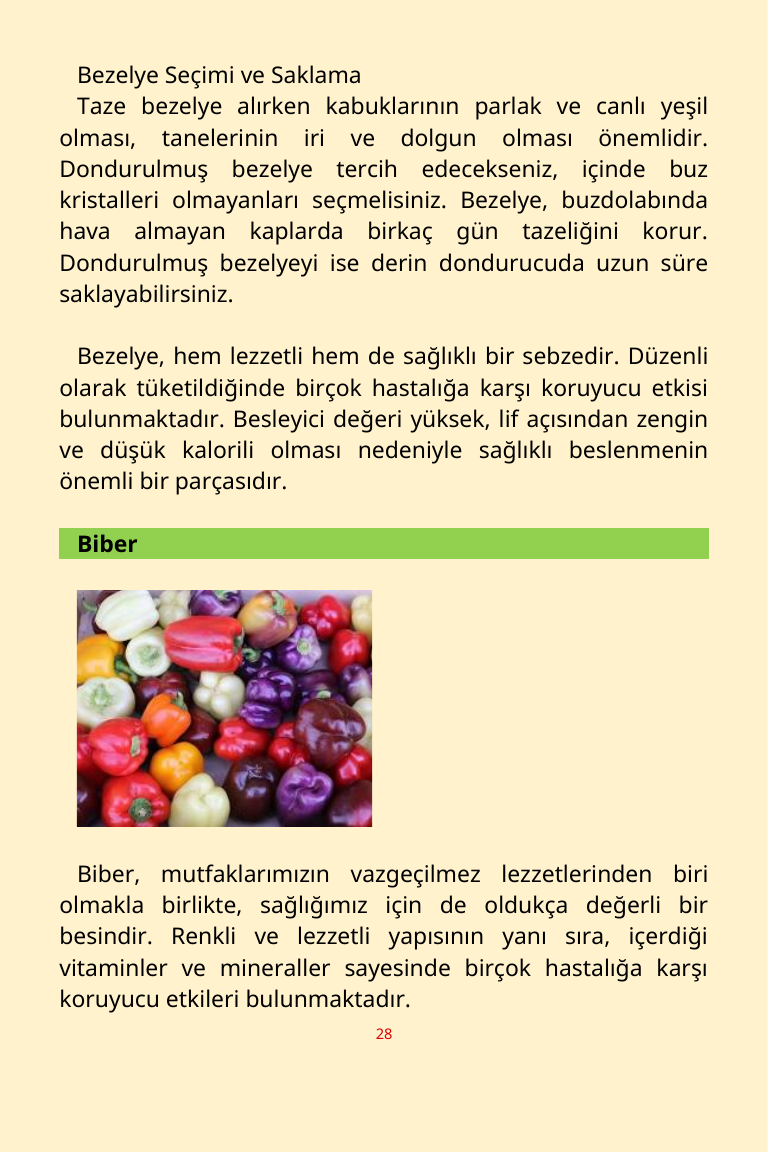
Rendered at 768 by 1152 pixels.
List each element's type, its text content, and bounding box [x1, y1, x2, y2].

picture [76, 590, 373, 827]
text Bezelye Seçimi ve Saklama [59, 59, 709, 90]
text Biber, mutfaklarımızın vazgeçilmez lezzetlerinden biri olmakla birlikte, sağlığımız için de oldukça değerli bir besindir. Renkli ve lezzetli yapısının yanı sıra, içerdiği vitaminler ve mineraller sayesinde birçok hastalığa karşı koruyucu etkileri bulunmaktadır. [59, 858, 709, 1014]
text Taze bezelye alırken kabuklarının parlak ve canlı yeşil olması, tanelerinin iri ve dolgun olması önemlidir. Dondurulmuş bezelye tercih edecekseniz, içinde buz kristalleri olmayanları seçmelisiniz. Bezelye, buzdolabında hava almayan kaplarda birkaç gün tazeliğini korur. Dondurulmuş bezelyeyi ise derin dondurucuda uzun süre saklayabilirsiniz. [59, 90, 709, 309]
text Bezelye, hem lezzetli hem de sağlıklı bir sebzedir. Düzenli olarak tüketildiğinde birçok hastalığa karşı koruyucu etkisi bulunmaktadır. Besleyici değeri yüksek, lif açısından zengin ve düşük kalorili olması nedeniyle sağlıklı beslenmenin önemli bir parçasıdır. [59, 340, 709, 497]
text Biber [59, 528, 709, 559]
